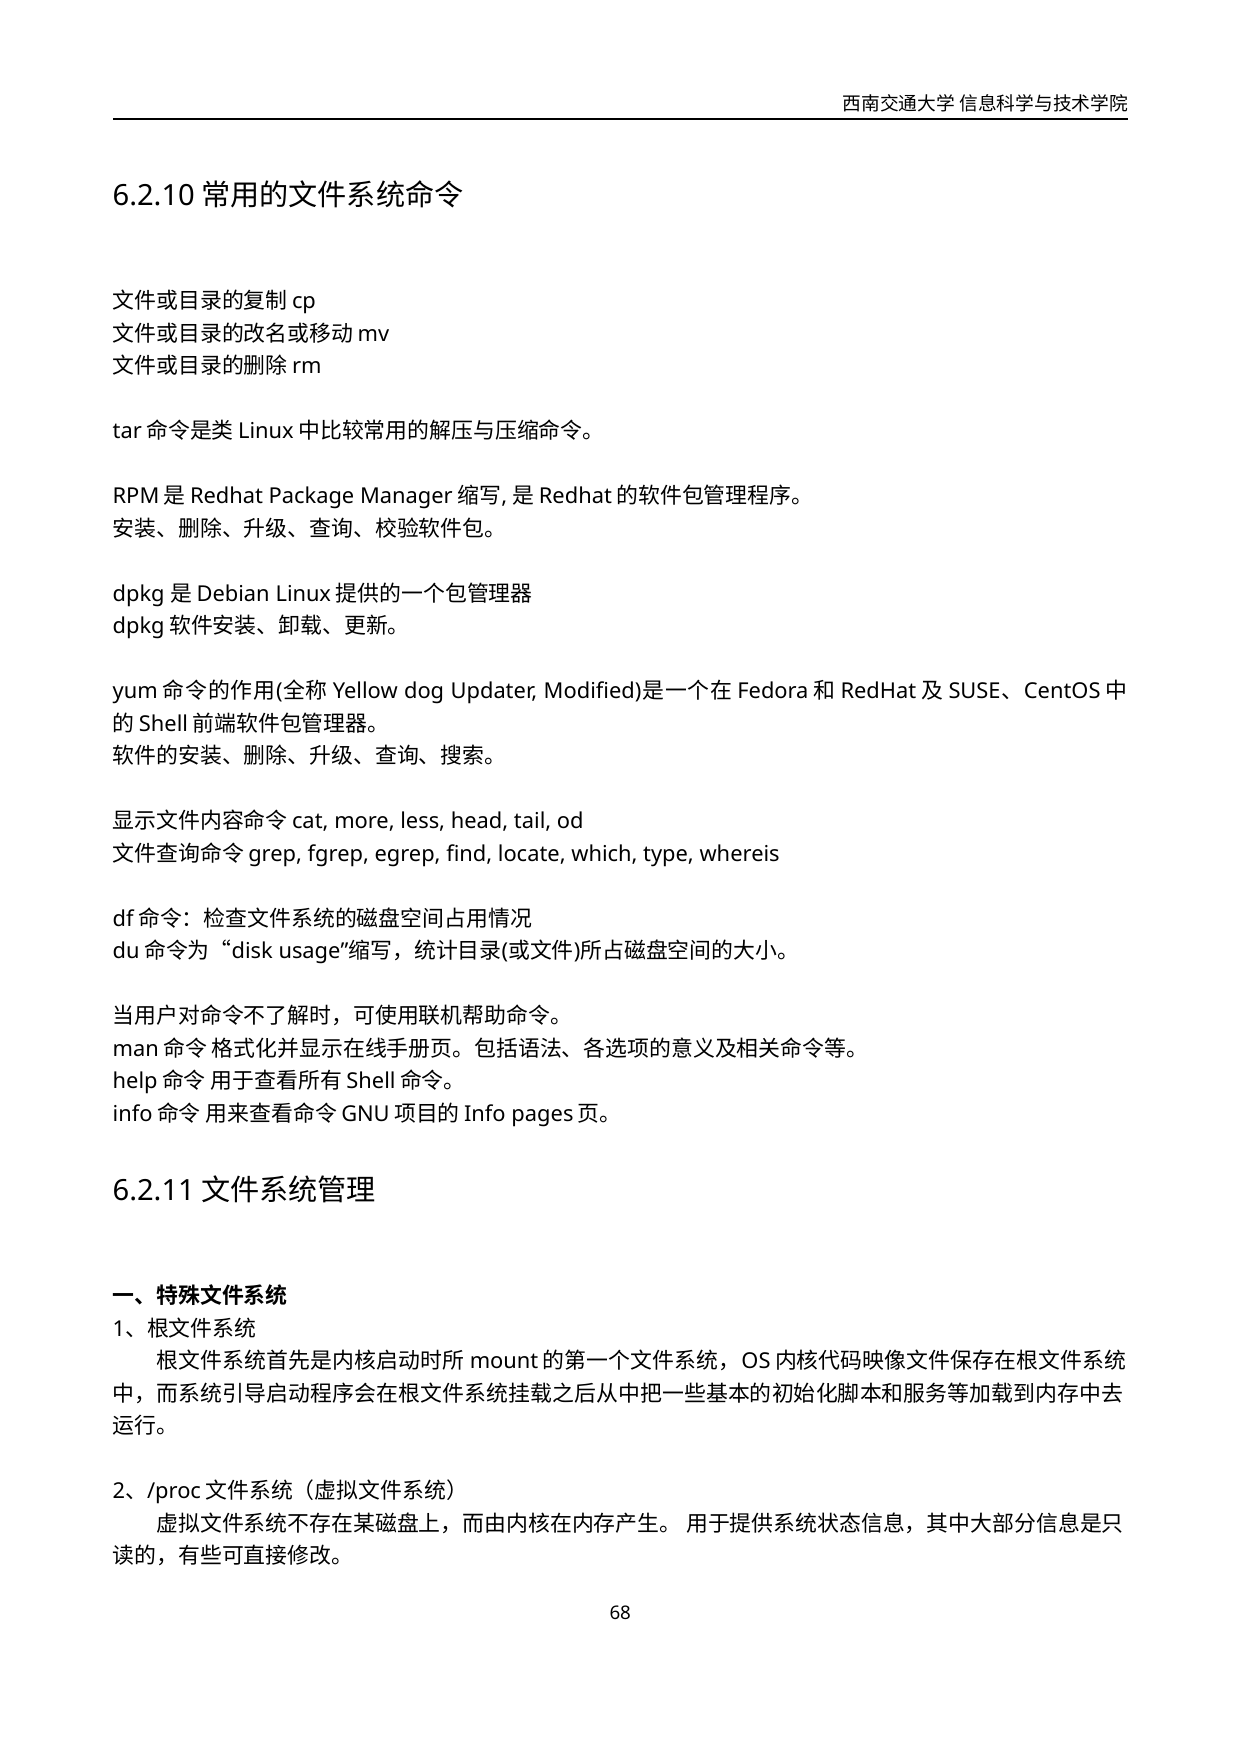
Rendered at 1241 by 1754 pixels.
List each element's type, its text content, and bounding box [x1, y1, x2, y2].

text 文件或目录的删除rm [112, 348, 1128, 380]
text man命令 格式化并显示在线手册页。包括语法、各选项的意义及相关命令等。 [112, 1030, 1128, 1063]
text dpkg 是Debian Linux提供的一个包管理器 [112, 575, 1128, 608]
subtitle 6.2.10常用的文件系统命令 [112, 160, 1128, 225]
text df命令：检查文件系统的磁盘空间占用情况 [112, 900, 1128, 933]
text du命令为“disk usage”缩写，统计目录(或文件)所占磁盘空间的大小。 [112, 933, 1128, 965]
text yum命令的作用(全称Yellow dog Updater, Modified)是一个在Fedora和RedHat及SUSE、CentOS中的Shell前端软件包管理器。 [112, 673, 1128, 738]
text 2、/proc文件系统（虚拟文件系统） [112, 1473, 1128, 1505]
text 虚拟文件系统不存在某磁盘上，而由内核在内存产生。 用于提供系统状态信息，其中大部分信息是只读的，有些可直接修改。 [112, 1505, 1128, 1570]
text 根文件系统首先是内核启动时所mount的第一个文件系统，OS内核代码映像文件保存在根文件系统中，而系统引导启动程序会在根文件系统挂载之后从中把一些基本的初始化脚本和服务等加载到内存中去运行。 [112, 1343, 1128, 1440]
text dpkg软件安装、卸载、更新。 [112, 608, 1128, 640]
text help命令 用于查看所有Shell命令。 [112, 1063, 1128, 1095]
text 一、特殊文件系统 [112, 1278, 1128, 1310]
subtitle 6.2.11文件系统管理 [112, 1155, 1128, 1220]
text 文件或目录的复制cp [112, 283, 1128, 315]
text 软件的安装、删除、升级、查询、搜索。 [112, 738, 1128, 770]
text tar命令是类Linux中比较常用的解压与压缩命令。 [112, 413, 1128, 445]
text 文件或目录的改名或移动mv [112, 315, 1128, 348]
text info命令 用来查看命令GNU项目的Info pages页。 [112, 1095, 1128, 1128]
text 1、根文件系统 [112, 1310, 1128, 1343]
text 安装、删除、升级、查询、校验软件包。 [112, 510, 1128, 543]
text RPM是Redhat Package Manager缩写, 是Redhat的软件包管理程序。 [112, 478, 1128, 510]
text 文件查询命令grep, fgrep, egrep, find, locate, which, type, whereis [112, 835, 1128, 868]
text 显示文件内容命令cat, more, less, head, tail, od [112, 803, 1128, 835]
text 当用户对命令不了解时，可使用联机帮助命令。 [112, 998, 1128, 1030]
